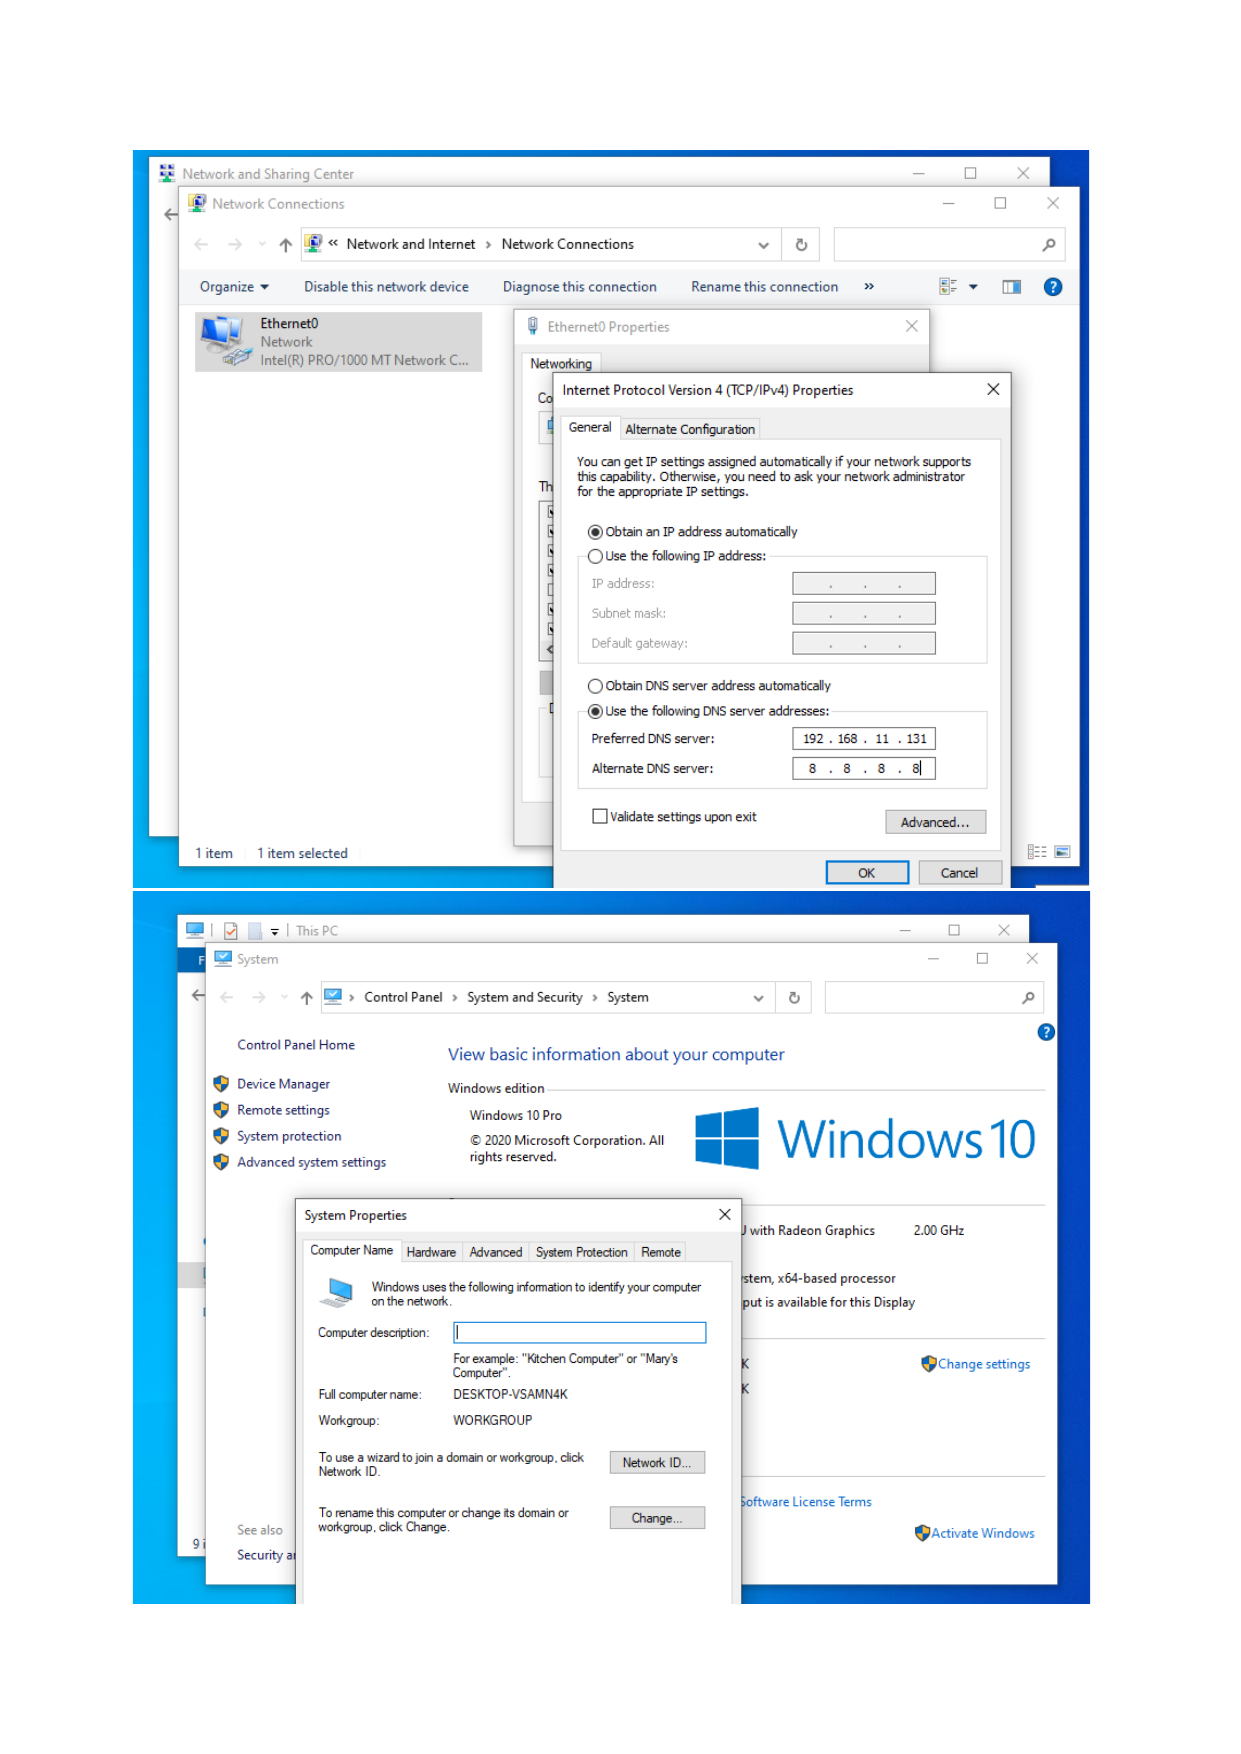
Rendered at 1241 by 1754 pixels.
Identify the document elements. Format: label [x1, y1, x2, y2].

picture [158, 891, 1091, 1604]
picture [148, 150, 1090, 888]
